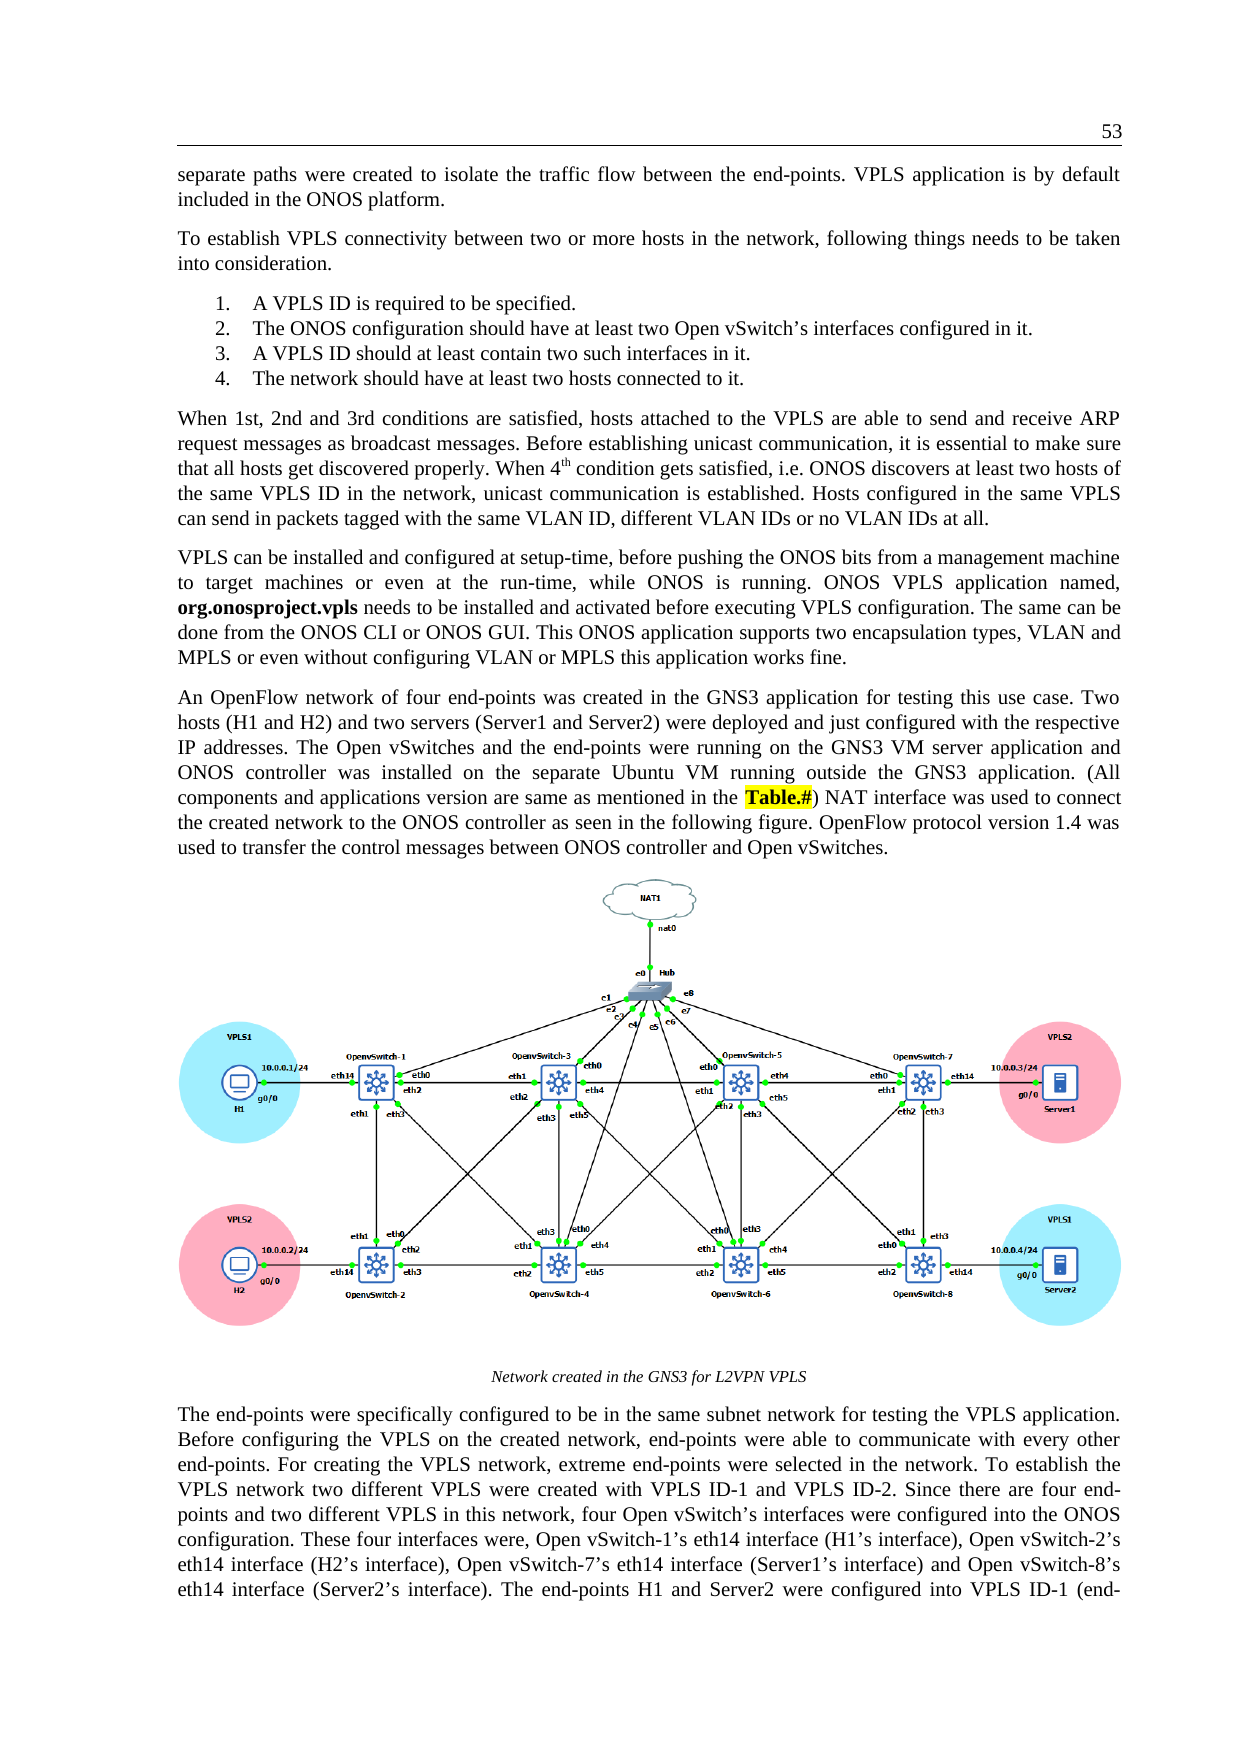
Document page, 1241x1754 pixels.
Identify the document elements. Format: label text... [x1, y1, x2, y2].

list A VPLS ID should at least contain two such interfaces in it. [215, 340, 1122, 365]
picture [177, 873, 1124, 1347]
text Network created in the GNS3 for L2VPN VPLS [177, 1361, 1122, 1386]
list A VPLS ID is required to be specified. [215, 290, 1122, 315]
list The ONOS configuration should have at least two Open vSwitch’s interfaces configured in it. [215, 315, 1122, 340]
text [177, 1401, 1122, 1601]
text To establish VPLS connectivity between two or more hosts in the network, following things needs to be taken into consideration. [177, 225, 1122, 275]
text An OpenFlow network of four end-points was created in the GNS3 application for testing this use case. Two hosts (H1 and H2) and two servers (Server1 and Server2) were deployed and just configured with the respective IP addresses. The Open vSwitches and the end-points were running on the GNS3 VM server application and ONOS controller was installed on the separate Ubuntu VM running outside the GNS3 application. (All components and applications version are same as mentioned in the Table.#) NAT interface was used to connect the created network to the ONOS controller as seen in the following figure. OpenFlow protocol version 1.4 was used to transfer the control messages between ONOS controller and Open vSwitches. [177, 684, 1122, 859]
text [177, 161, 1122, 211]
list The network should have at least two hosts connected to it. [215, 365, 1122, 390]
text When 1st, 2nd and 3rd conditions are satisfied, hosts attached to the VPLS are able to send and receive ARP request messages as broadcast messages. Before establishing unicast communication, it is essential to make sure that all hosts get discovered properly. When 4th condition gets satisfied, i.e. ONOS discovers at least two hosts of the same VPLS ID in the network, unicast communication is established. Hosts configured in the same VPLS can send in packets tagged with the same VLAN ID, different VLAN IDs or no VLAN IDs at all. [177, 404, 1122, 529]
text VPLS can be installed and configured at setup-time, before pushing the ONOS bits from a management machine to target machines or even at the run-time, while ONOS is running. ONOS VPLS application named, org.onosproject.vpls needs to be installed and activated before executing VPLS configuration. The same can be done from the ONOS CLI or ONOS GUI. This ONOS application supports two encapsulation types, VLAN and MPLS or even without configuring VLAN or MPLS this application works fine. [177, 544, 1122, 669]
